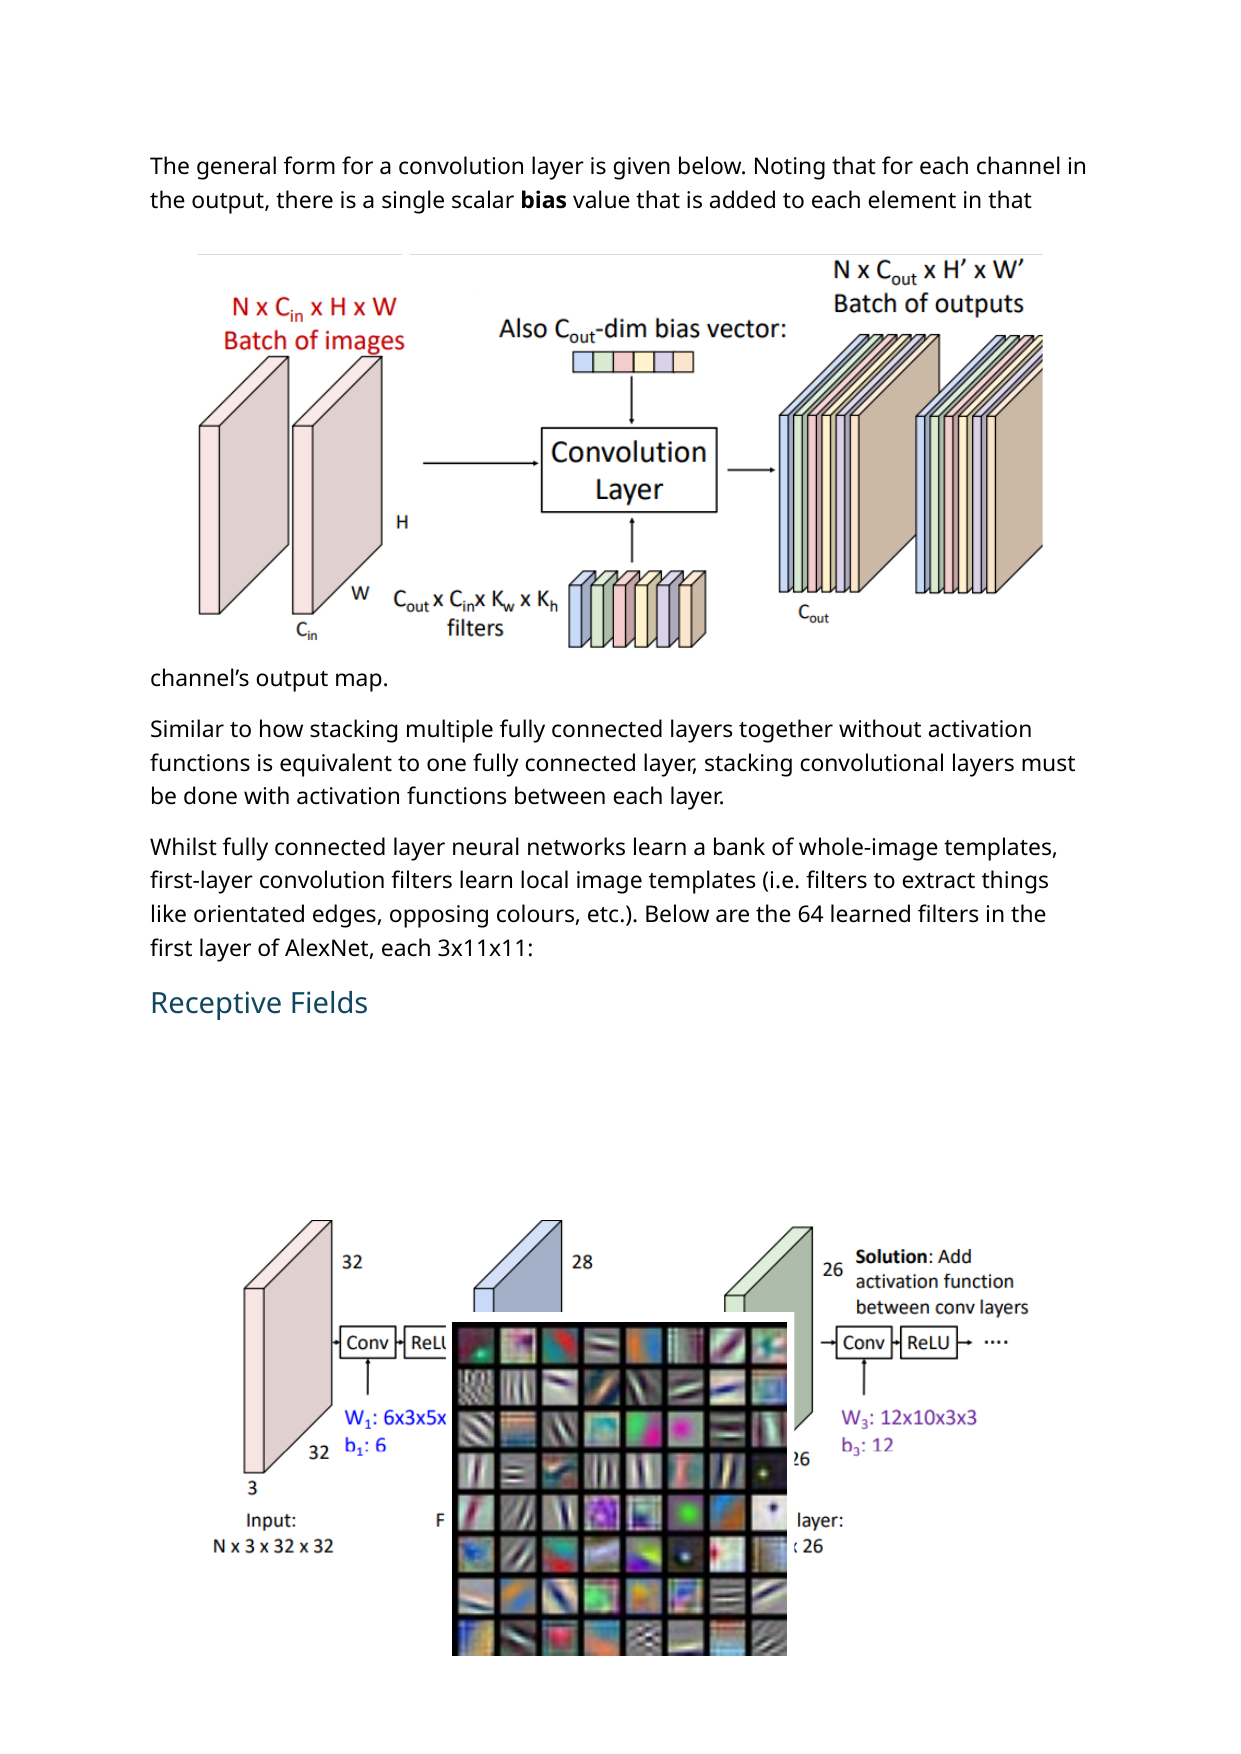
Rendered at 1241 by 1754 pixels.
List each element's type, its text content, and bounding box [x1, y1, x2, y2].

subtitle Receptive Fields [150, 982, 1090, 1022]
text Whilst fully connected layer neural networks learn a bank of whole-image templates, first-layer convolution filters learn local image templates (i.e. filters to extract things like orientated edges, opposing colours, etc.). Below are the 64 learned filters in the first layer of AlexNet, each 3x11x11: [150, 831, 1090, 963]
text Similar to how stacking multiple fully connected layers together without activation functions is equivalent to one fully connected layer, stacking convolutional layers must be done with activation functions between each layer. [150, 713, 1090, 812]
picture [197, 252, 1043, 651]
picture [209, 1220, 1032, 1663]
